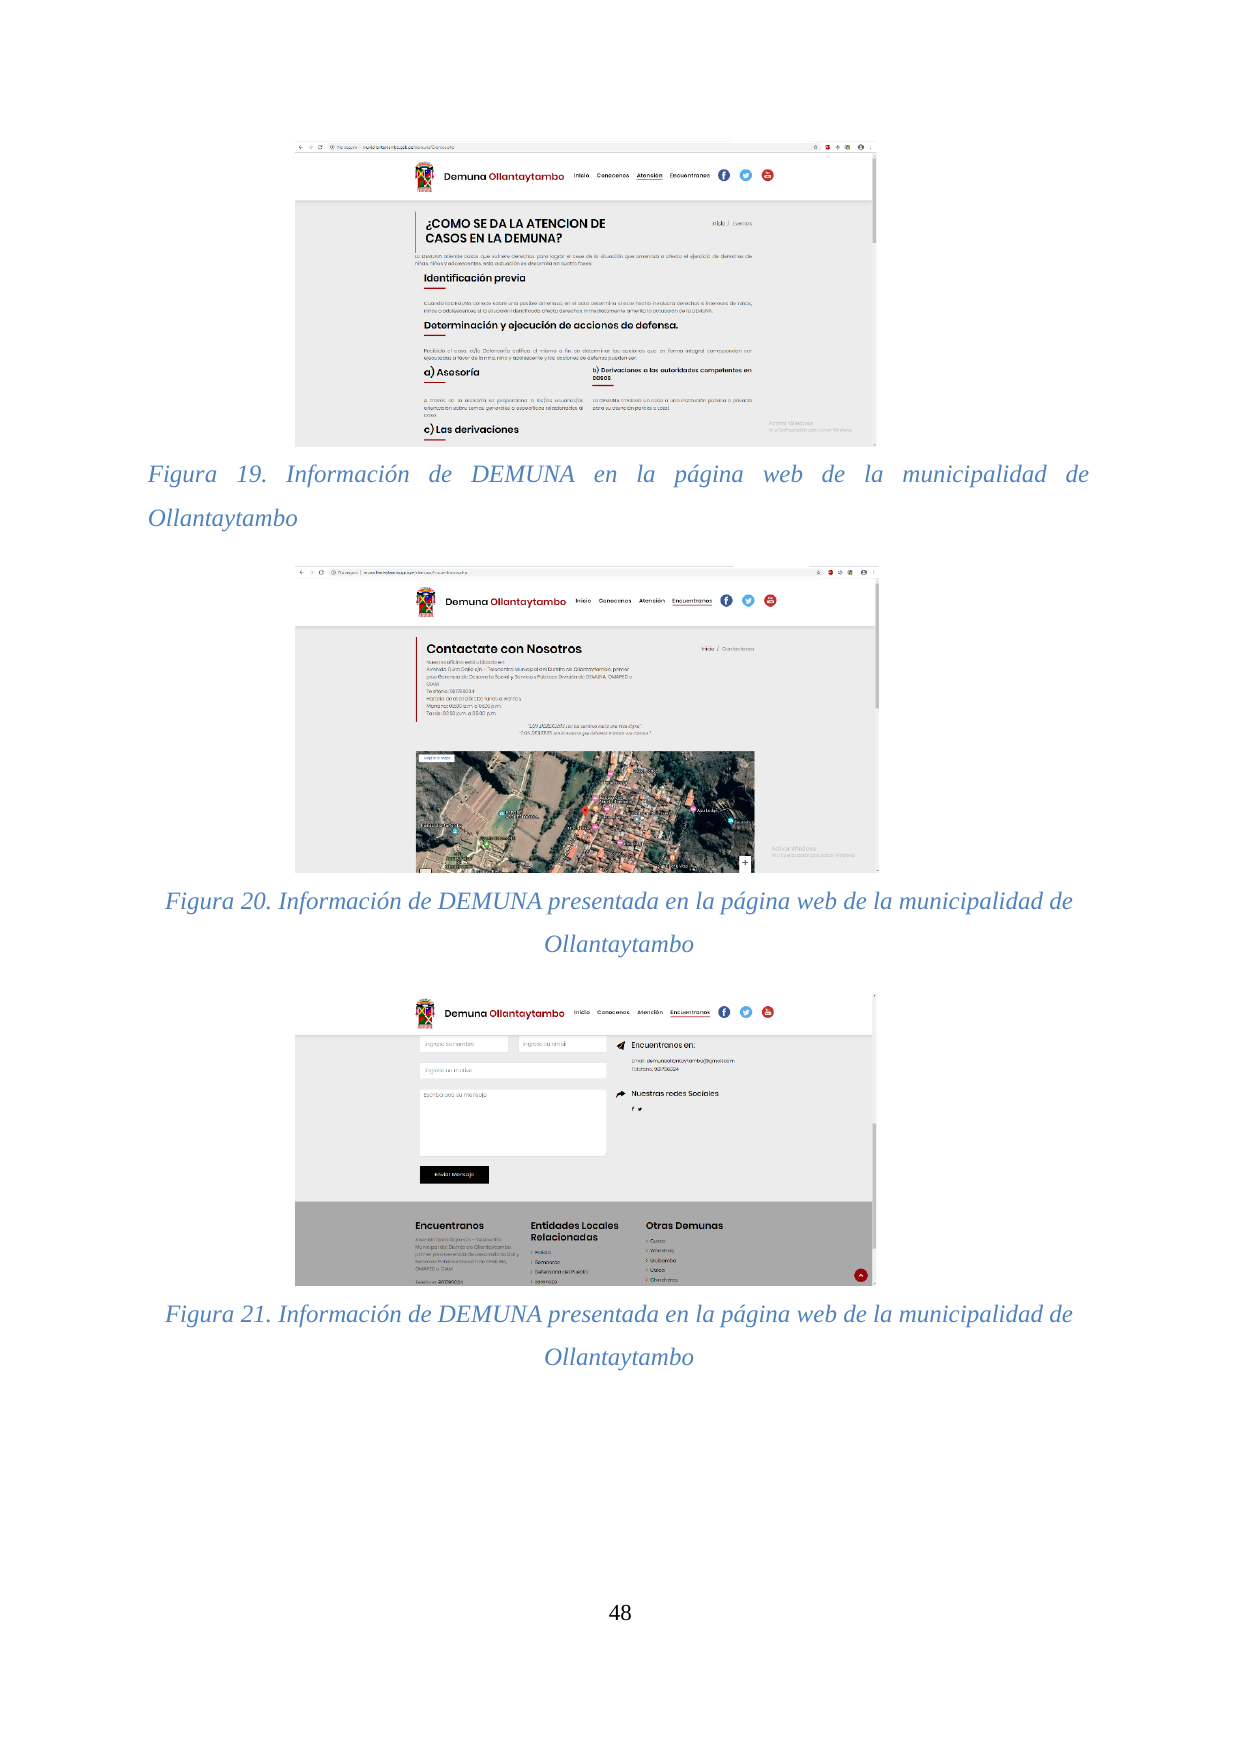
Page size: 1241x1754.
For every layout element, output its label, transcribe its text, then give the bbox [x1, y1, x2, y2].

picture [295, 566, 879, 873]
picture [295, 141, 877, 447]
text Figura 21. Información de DEMUNA presentada en la página web de la municipalidad de Ollantaytambo [148, 1299, 1092, 1371]
text Figura 20. Información de DEMUNA presentada en la página web de la municipalidad de Ollantaytambo [148, 886, 1092, 958]
picture [295, 993, 877, 1286]
text Figura 19. Información de DEMUNA en la página web de la municipalidad de Ollantaytambo [148, 459, 1092, 531]
